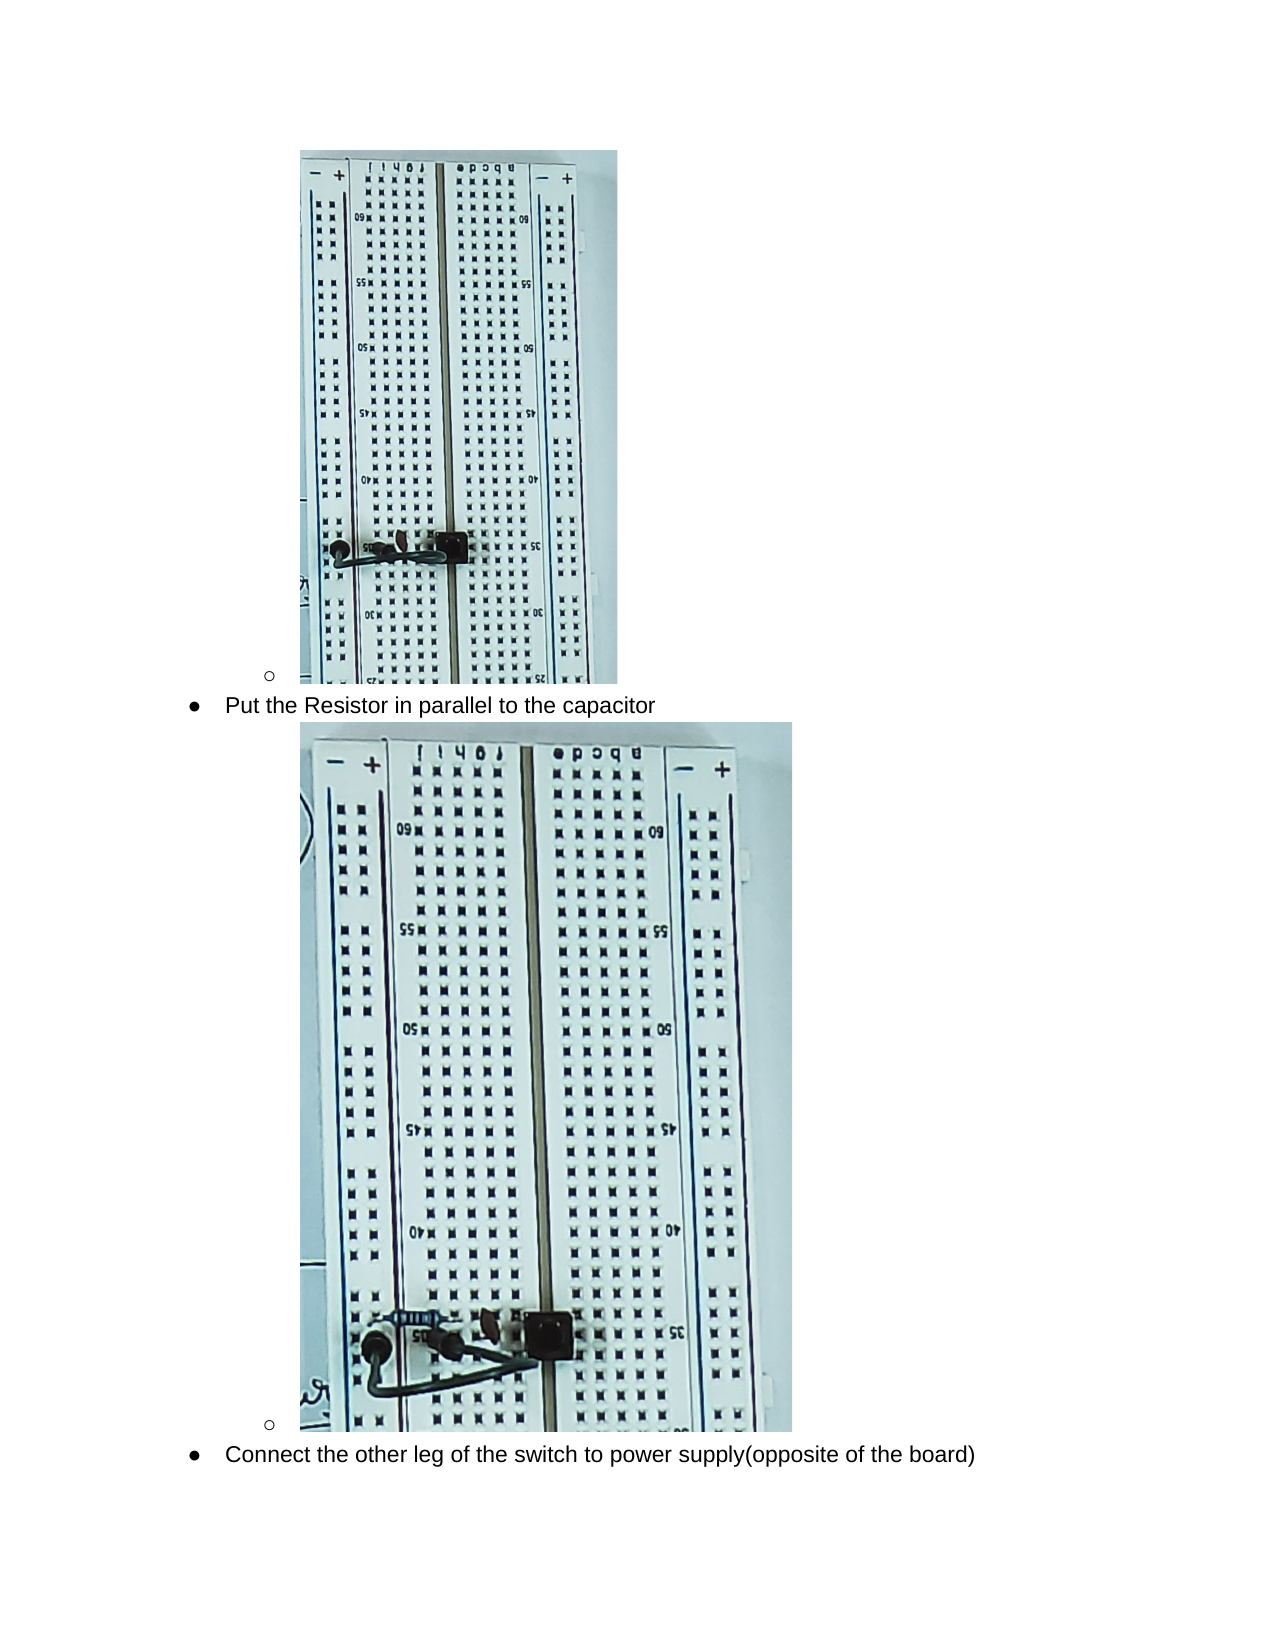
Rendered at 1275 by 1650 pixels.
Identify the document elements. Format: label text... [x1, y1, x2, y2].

list Connect the other leg of the switch to power supply(opposite of the board) [187, 1441, 1125, 1467]
picture [300, 722, 793, 1432]
list Put the Resistor in parallel to the capacitor [187, 692, 1125, 719]
picture [300, 150, 618, 684]
